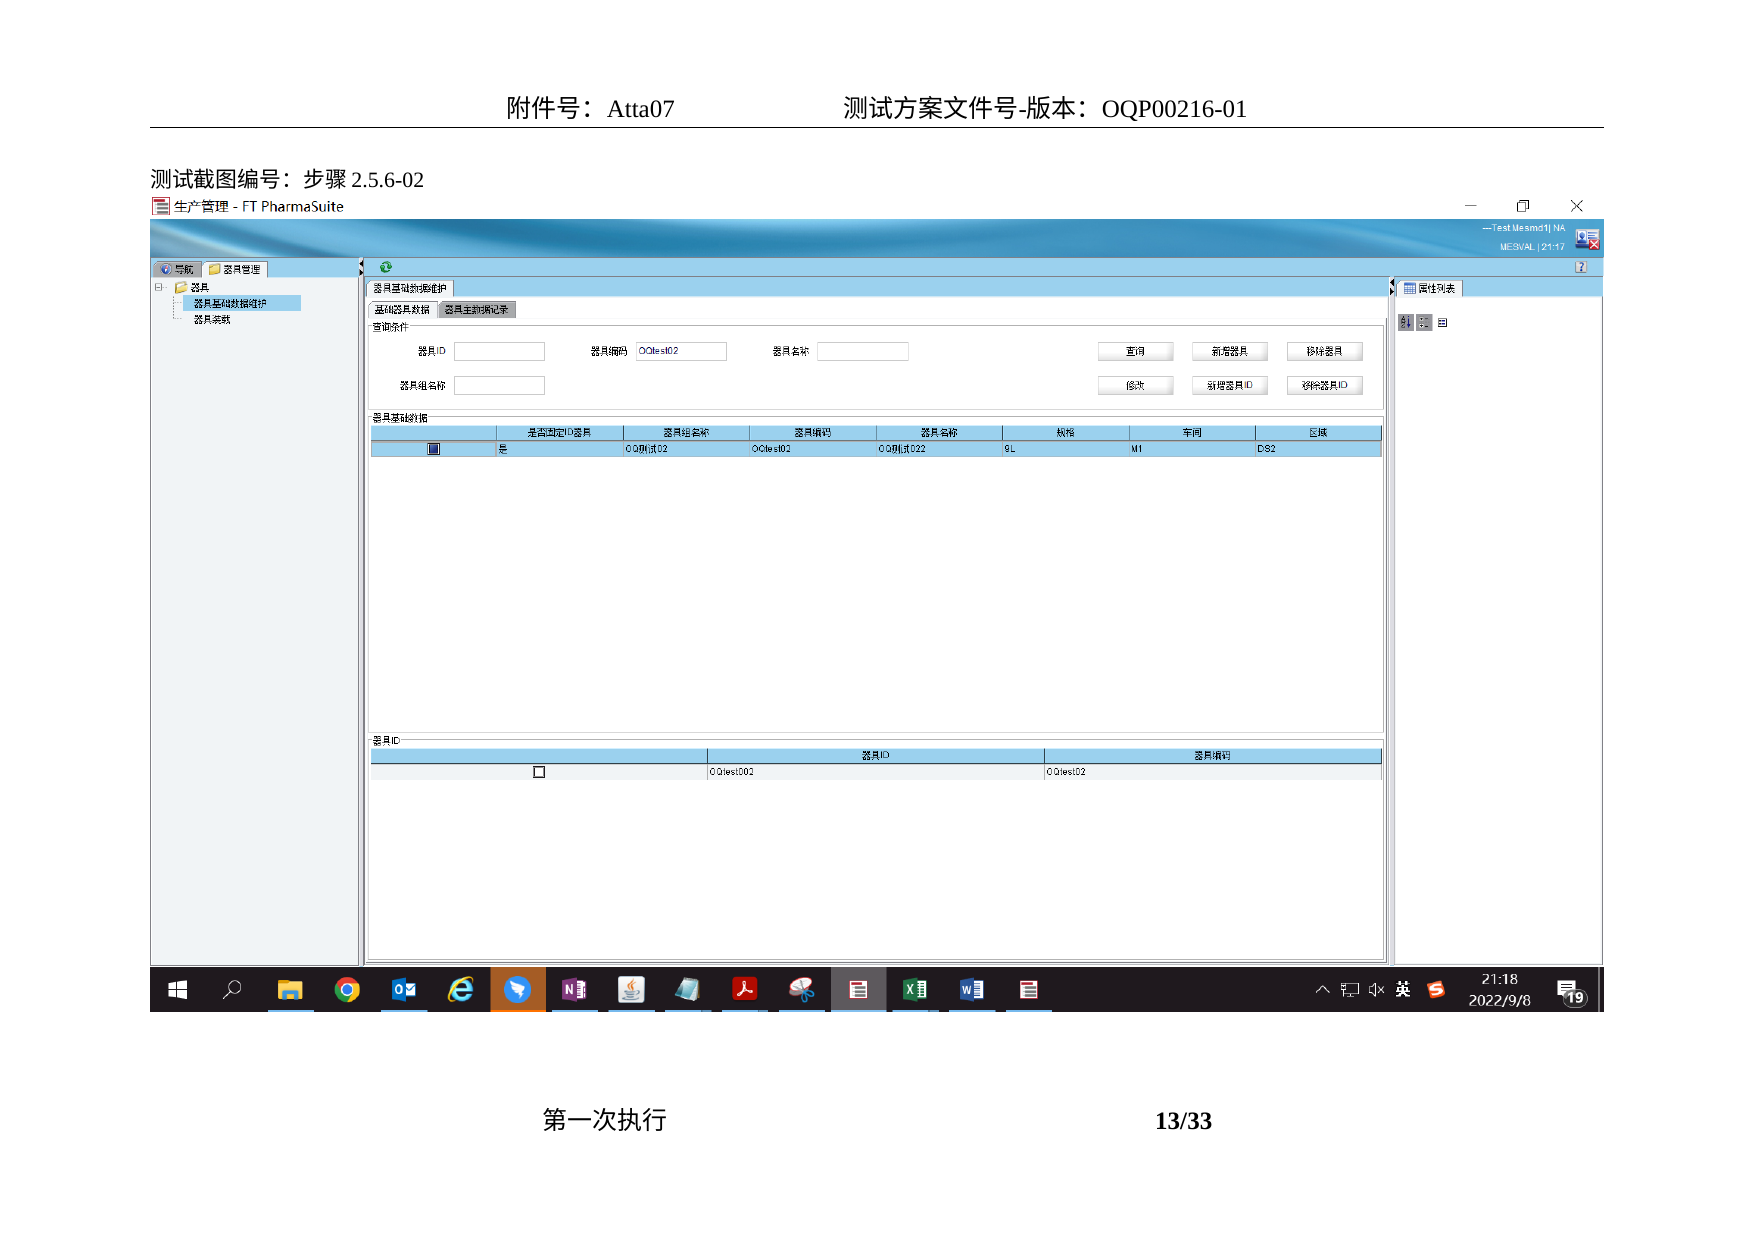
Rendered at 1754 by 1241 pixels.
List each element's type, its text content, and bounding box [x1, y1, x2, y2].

picture [150, 193, 1604, 1012]
text 测试截图编号：步骤2.5.6-02 [150, 161, 1604, 193]
